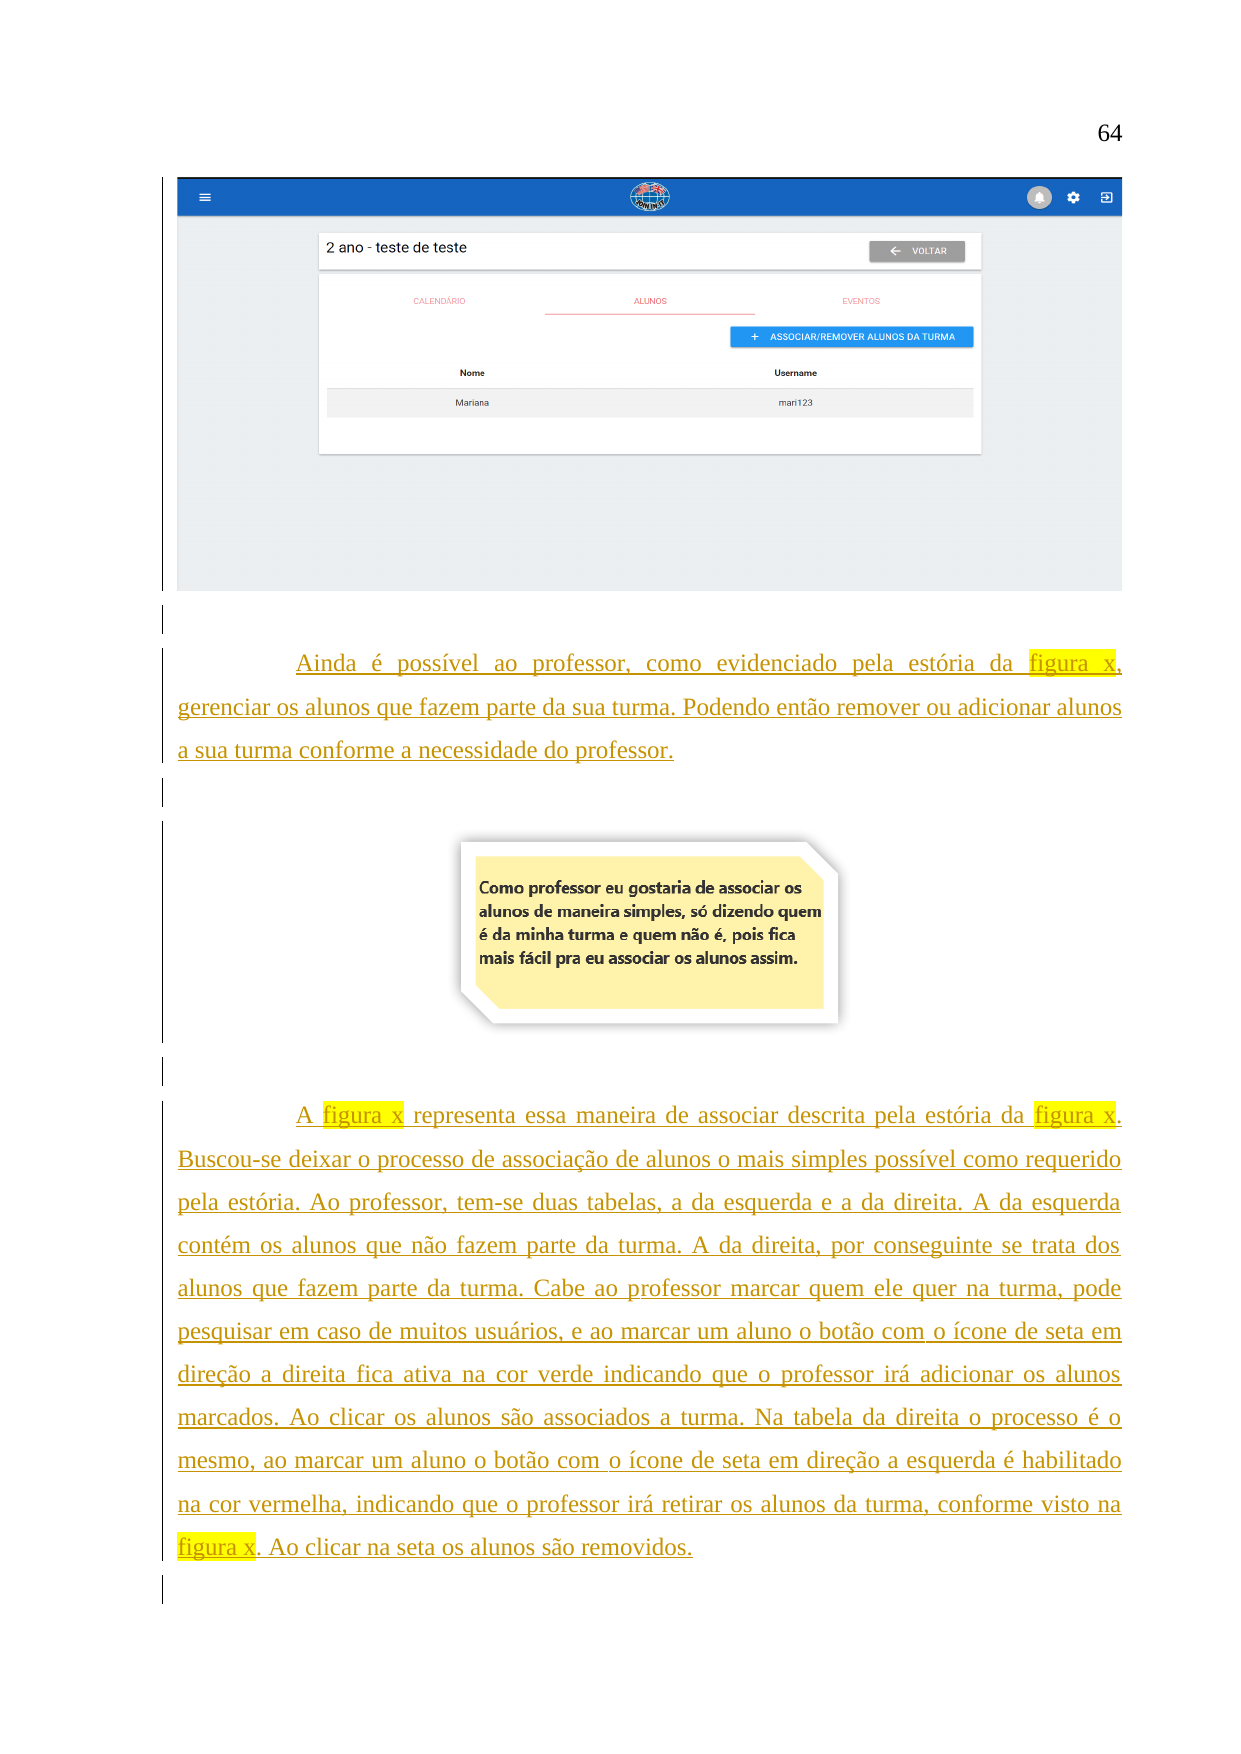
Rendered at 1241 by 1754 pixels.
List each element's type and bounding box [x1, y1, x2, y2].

picture [476, 857, 823, 1008]
picture [177, 177, 1123, 591]
